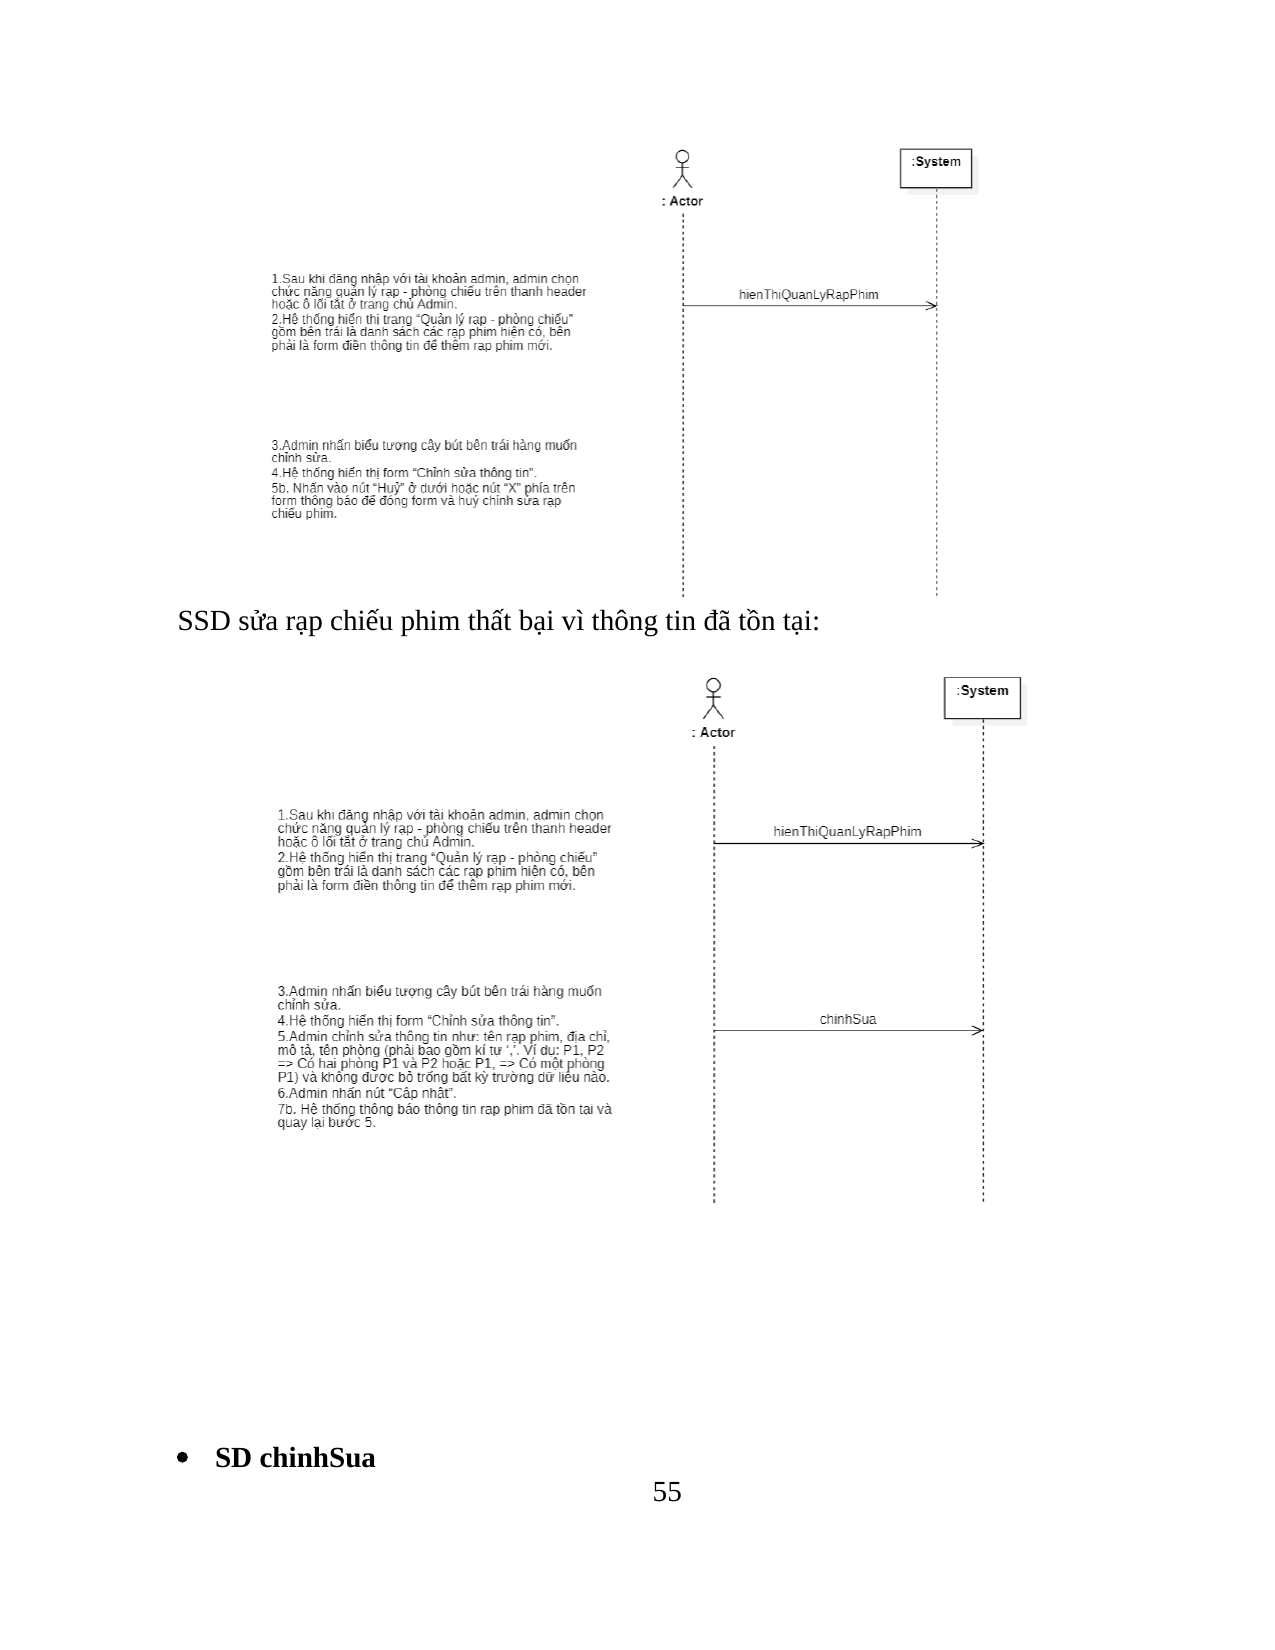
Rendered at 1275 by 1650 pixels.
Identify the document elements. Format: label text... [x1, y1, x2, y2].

list SD chinhSua [177, 1440, 1157, 1474]
picture [235, 118, 1099, 599]
picture [234, 642, 1100, 1204]
text SSD sửa rạp chiếu phim thất bại vì thông tin đã tồn tại: [177, 603, 1157, 637]
